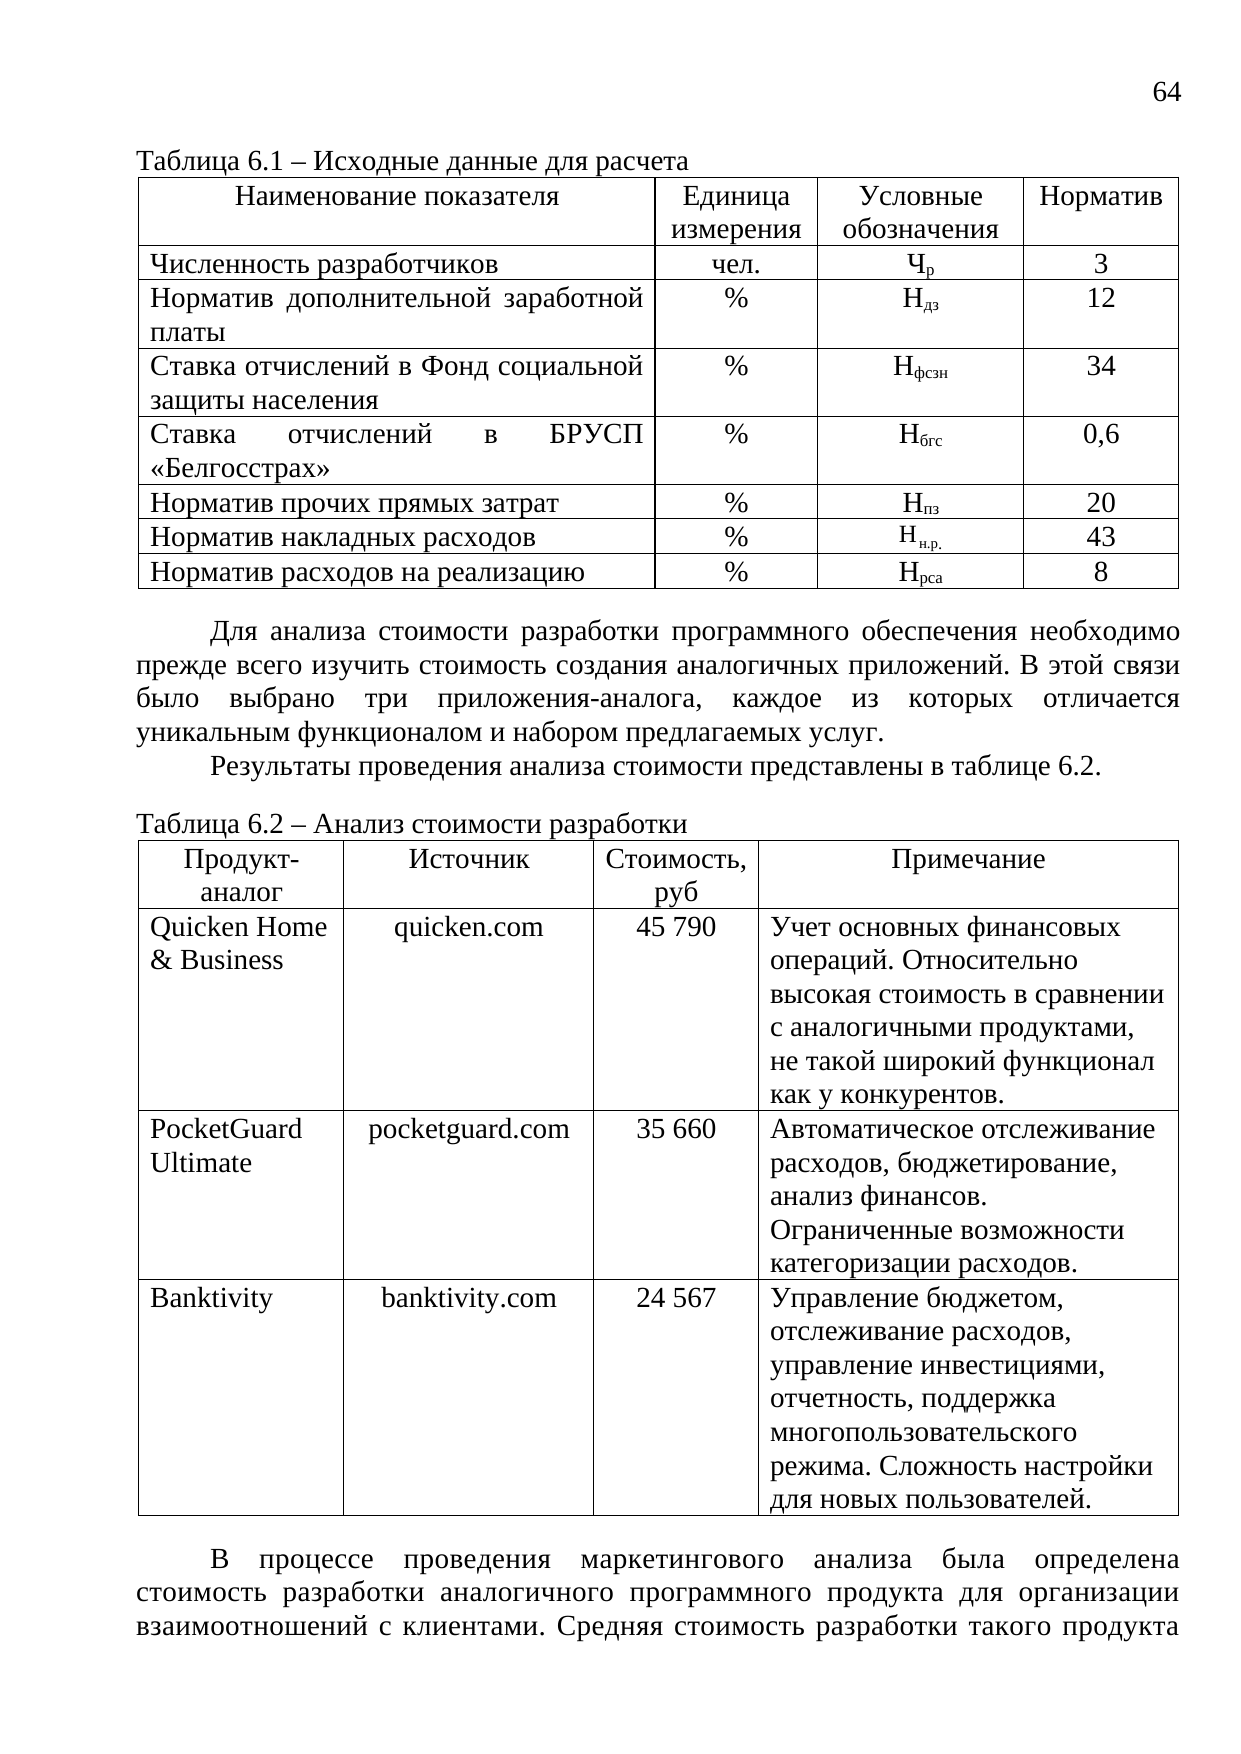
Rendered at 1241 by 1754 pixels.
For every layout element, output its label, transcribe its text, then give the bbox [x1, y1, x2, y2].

table_cell 8 [1024, 554, 1178, 587]
text Таблица 6.1 – Исходные данные для расчета [136, 143, 1181, 177]
table_cell Нбгс [818, 417, 1023, 484]
table_cell 3 [1024, 246, 1178, 279]
table_cell Норматив дополнительной заработной платы [139, 280, 654, 347]
table_cell banktivity.com [344, 1280, 593, 1515]
table_cell Ндз [818, 280, 1023, 347]
table_cell Автоматическое отслеживание расходов, бюджетирование, анализ финансов. Ограниченные возможности категоризации расходов. [759, 1111, 1178, 1279]
table_cell % [656, 417, 817, 484]
table_cell Учет основных финансовых операций. Относительно высокая стоимость в сравнении с аналогичными продуктами, не такой широкий функционал как у конкурентов. [759, 909, 1178, 1110]
table_header Источник [344, 841, 593, 908]
table_header Наименование показателя [139, 178, 654, 245]
table_cell 45 790 [594, 909, 758, 1110]
table_cell Численность разработчиков [139, 246, 654, 279]
table_header Условные обозначения [818, 178, 1023, 245]
table_header Единица измерения [656, 178, 817, 245]
text Для анализа стоимости разработки программного обеспечения необходимо прежде всего изучить стоимость создания аналогичных приложений. В этой связи было выбрано три приложения-аналога, каждое из которых отличается уникальным функционалом и набором предлагаемых услуг. [136, 613, 1181, 748]
table_cell Управление бюджетом, отслеживание расходов, управление инвестициями, отчетность, поддержка многопользовательского режима. Сложность настройки для новых пользователей. [759, 1280, 1178, 1515]
table_cell 12 [1024, 280, 1178, 347]
table_cell . [818, 519, 1023, 553]
table_cell Норматив накладных расходов [139, 519, 654, 553]
text Результаты проведения анализа стоимости представлены в таблице 6.2. [136, 748, 1181, 781]
table_cell Чр [818, 246, 1023, 279]
table_header Норматив [1024, 178, 1178, 245]
table_header Примечание [759, 841, 1178, 908]
table_header Продукт-аналог [139, 841, 343, 908]
table_cell 34 [1024, 349, 1178, 416]
table_cell 20 [1024, 485, 1178, 518]
table_cell quicken.com [344, 909, 593, 1110]
table_cell % [656, 519, 817, 553]
table_cell % [656, 485, 817, 518]
table_cell 0,6 [1024, 417, 1178, 484]
table_cell Нфсзн [818, 349, 1023, 416]
table_cell чел. [656, 246, 817, 279]
table_cell Нпз [818, 485, 1023, 518]
table_cell Нрса [818, 554, 1023, 587]
table_cell Quicken Home & Business [139, 909, 343, 1110]
table_cell PocketGuard Ultimate [139, 1111, 343, 1279]
table_cell % [656, 280, 817, 347]
table_header Стоимость, руб [594, 841, 758, 908]
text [136, 1541, 1181, 1641]
table_cell Норматив прочих прямых затрат [139, 485, 654, 518]
table_cell 35 660 [594, 1111, 758, 1279]
table_cell Норматив расходов на реализацию [139, 554, 654, 587]
table_cell Ставка отчислений в БРУСП «Белгосстрах» [139, 417, 654, 484]
table_cell % [656, 554, 817, 587]
table_cell % [656, 349, 817, 416]
table_cell 43 [1024, 519, 1178, 553]
table_cell Ставка отчислений в Фонд социальной защиты населения [139, 349, 654, 416]
table_cell Banktivity [139, 1280, 343, 1515]
text Таблица 6.2 – Анализ стоимости разработки [136, 806, 1181, 840]
table_cell 24 567 [594, 1280, 758, 1515]
table_cell pocketguard.com [344, 1111, 593, 1279]
